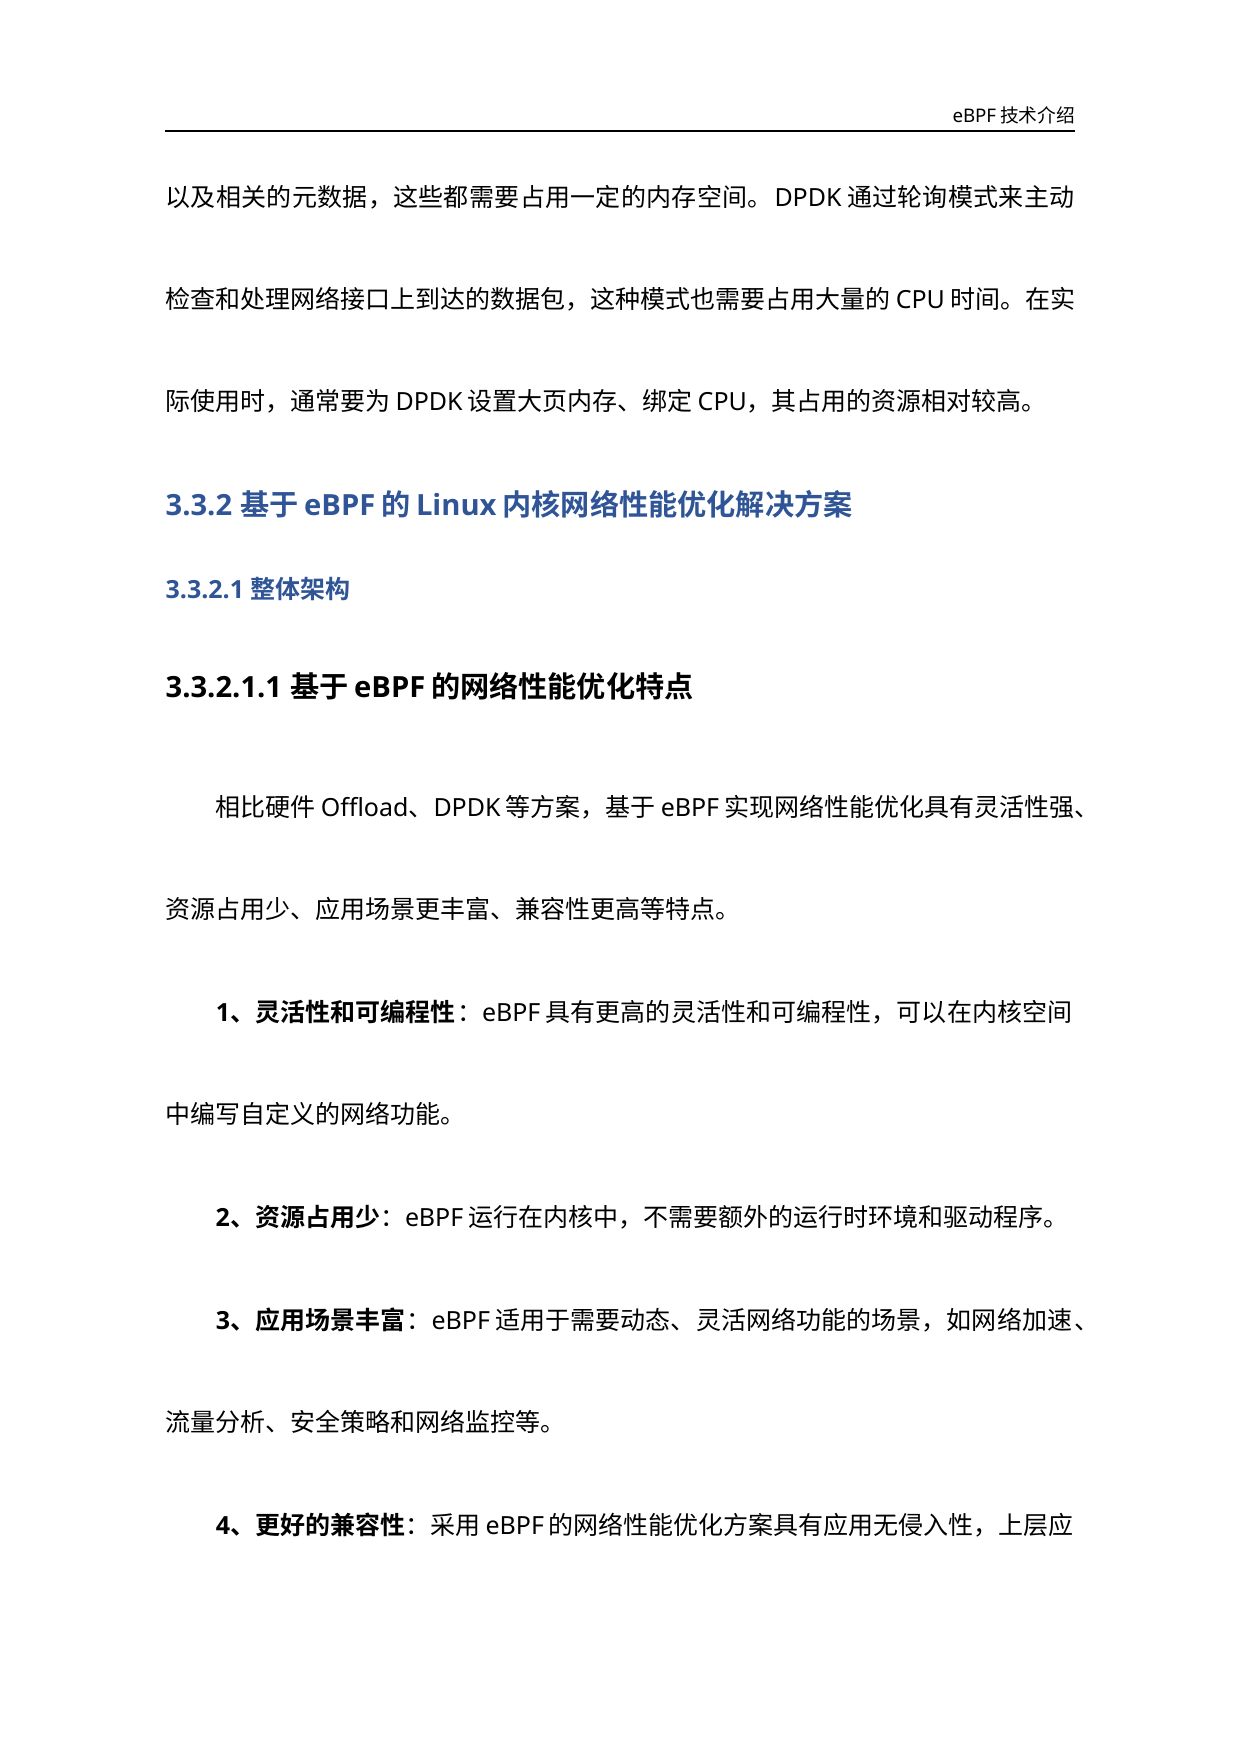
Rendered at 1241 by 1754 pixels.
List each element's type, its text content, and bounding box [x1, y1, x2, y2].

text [165, 1490, 1075, 1558]
text 1、灵活性和可编程性：eBPF具有更高的灵活性和可编程性，可以在内核空间中编写自定义的网络功能。 [165, 977, 1075, 1147]
text 相比硬件Offload、DPDK等方案，基于eBPF实现网络性能优化具有灵活性强、资源占用少、应用场景更丰富、兼容性更高等特点。 [165, 772, 1075, 942]
text 3、应用场景丰富：eBPF适用于需要动态、灵活网络功能的场景，如网络加速、流量分析、安全策略和网络监控等。 [165, 1285, 1075, 1454]
subtitle 整体架构 [165, 553, 1075, 621]
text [165, 162, 1075, 433]
subtitle 基于eBPF的Linux内核网络性能优化解决方案 [165, 469, 1075, 537]
list 2、资源占用少：eBPF运行在内核中，不需要额外的运行时环境和驱动程序。 [215, 1182, 1075, 1250]
subtitle 3.3.2.1.1 基于eBPF的网络性能优化特点 [165, 651, 1075, 718]
